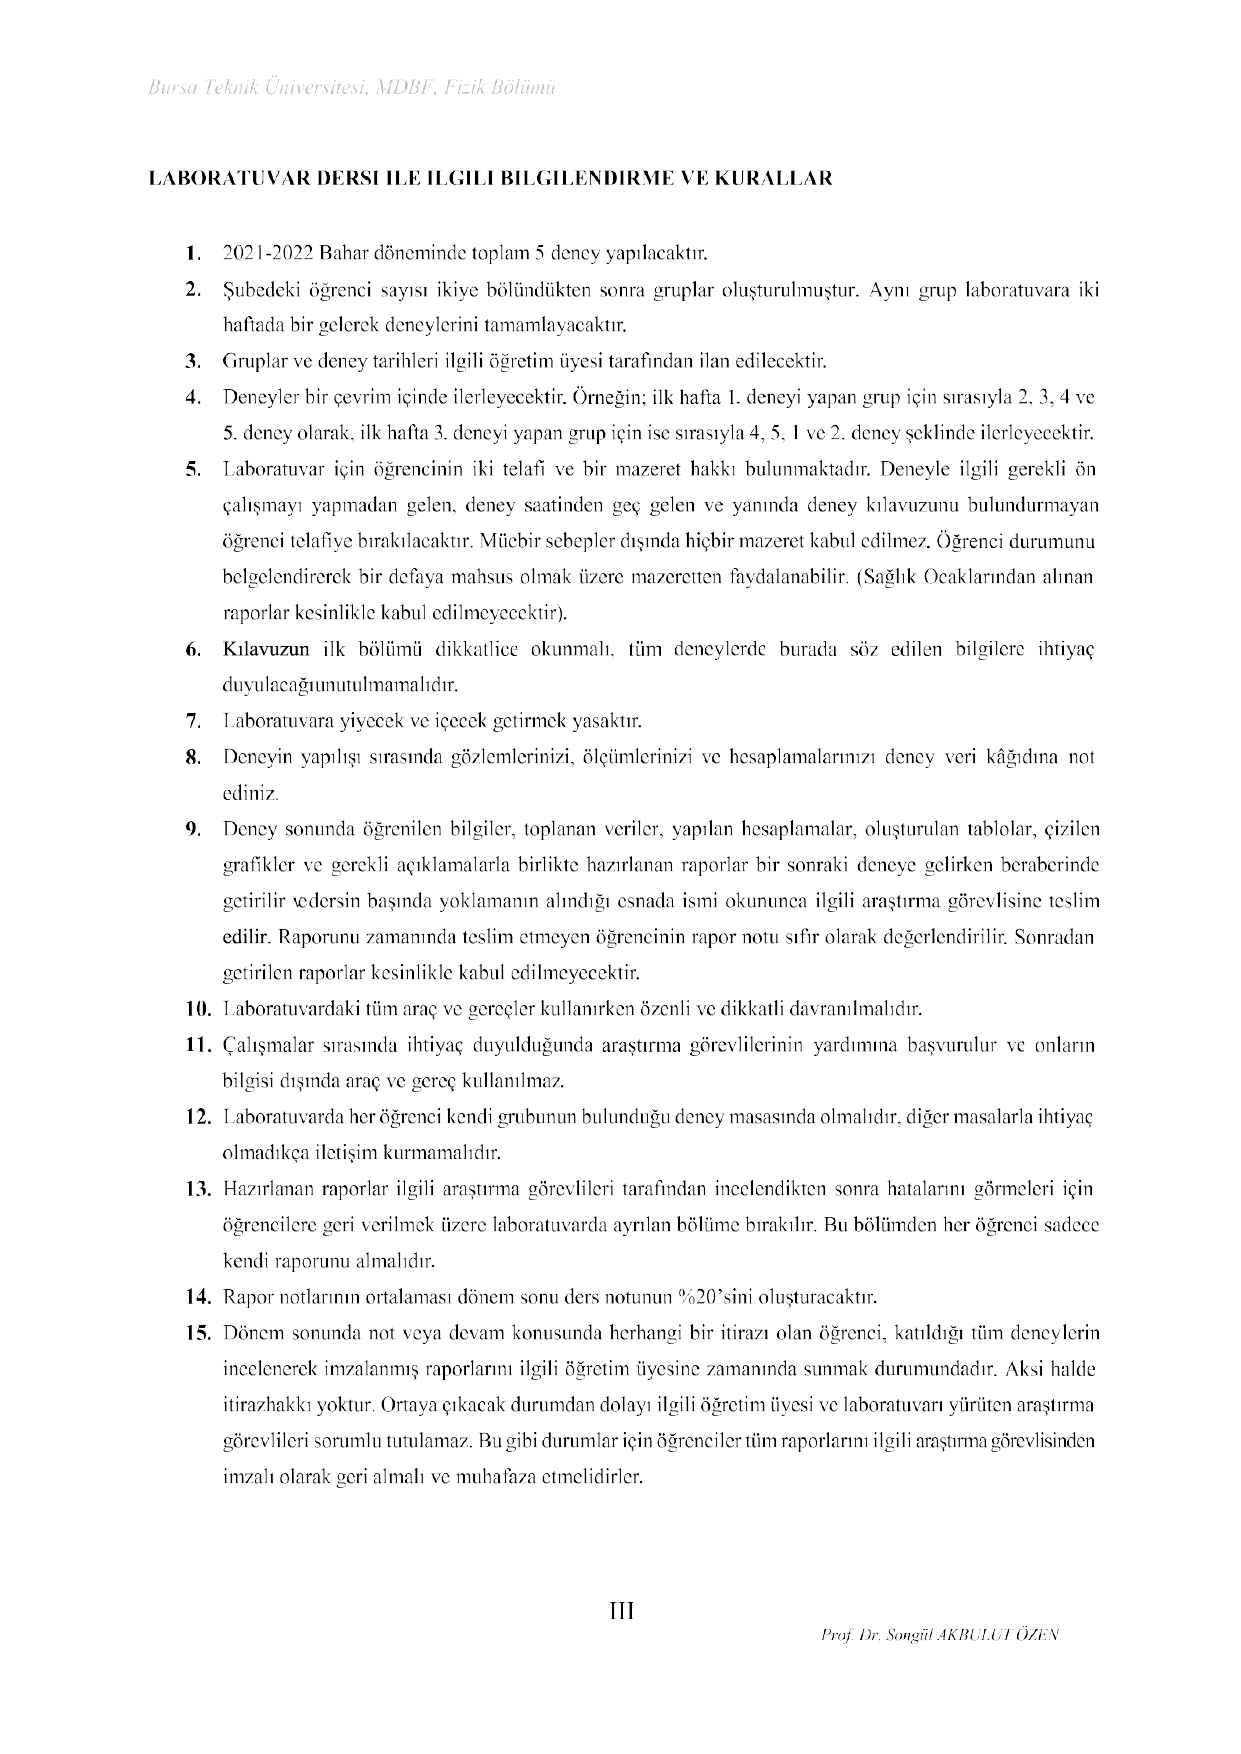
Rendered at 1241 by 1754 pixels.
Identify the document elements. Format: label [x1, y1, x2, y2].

picture [186, 1288, 211, 1304]
picture [223, 748, 976, 768]
picture [268, 928, 1094, 948]
picture [223, 1108, 1093, 1128]
picture [223, 244, 704, 264]
picture [223, 1000, 918, 1020]
picture [223, 856, 1099, 876]
picture [690, 1036, 1025, 1056]
picture [223, 1324, 1100, 1344]
picture [223, 676, 454, 696]
picture [223, 386, 734, 408]
picture [223, 1036, 314, 1056]
picture [223, 784, 278, 800]
picture [820, 1626, 1059, 1644]
picture [186, 1325, 211, 1340]
picture [223, 1360, 993, 1380]
picture [851, 641, 878, 656]
picture [223, 352, 823, 372]
picture [223, 532, 926, 552]
picture [737, 388, 1094, 408]
picture [223, 1432, 1094, 1452]
picture [223, 604, 562, 624]
picture [223, 1180, 1093, 1200]
picture [436, 641, 518, 656]
picture [358, 641, 422, 656]
picture [186, 641, 200, 656]
picture [186, 1108, 211, 1124]
picture [185, 389, 201, 404]
picture [185, 353, 200, 368]
picture [532, 641, 614, 659]
picture [222, 568, 1093, 588]
picture [148, 170, 833, 185]
picture [224, 281, 1099, 301]
picture [223, 1288, 873, 1308]
picture [223, 1396, 1093, 1416]
picture [602, 1038, 680, 1056]
picture [986, 748, 1095, 768]
picture [197, 1036, 211, 1052]
picture [222, 1072, 560, 1092]
picture [927, 530, 1095, 552]
picture [147, 75, 555, 96]
picture [185, 281, 201, 296]
picture [186, 1001, 211, 1016]
picture [891, 641, 942, 656]
picture [1035, 1036, 1094, 1052]
picture [1038, 641, 1094, 660]
picture [223, 1216, 1099, 1236]
picture [223, 1144, 497, 1163]
picture [323, 1036, 397, 1052]
picture [223, 316, 623, 336]
picture [444, 424, 1090, 444]
picture [186, 1181, 211, 1196]
picture [407, 1036, 463, 1056]
picture [223, 712, 638, 732]
picture [186, 713, 200, 728]
picture [223, 1468, 639, 1488]
picture [223, 460, 867, 480]
picture [880, 460, 1096, 480]
picture [186, 461, 200, 476]
picture [994, 1360, 1095, 1376]
picture [323, 641, 346, 656]
picture [223, 964, 636, 984]
picture [186, 245, 200, 260]
picture [955, 641, 1024, 660]
picture [223, 496, 1099, 516]
picture [186, 749, 200, 764]
picture [675, 641, 766, 660]
picture [473, 1036, 593, 1056]
picture [223, 820, 1100, 840]
picture [223, 1252, 431, 1272]
picture [234, 424, 442, 444]
picture [628, 641, 662, 656]
picture [186, 821, 200, 836]
picture [223, 892, 1099, 912]
picture [779, 641, 837, 656]
picture [609, 1602, 634, 1619]
